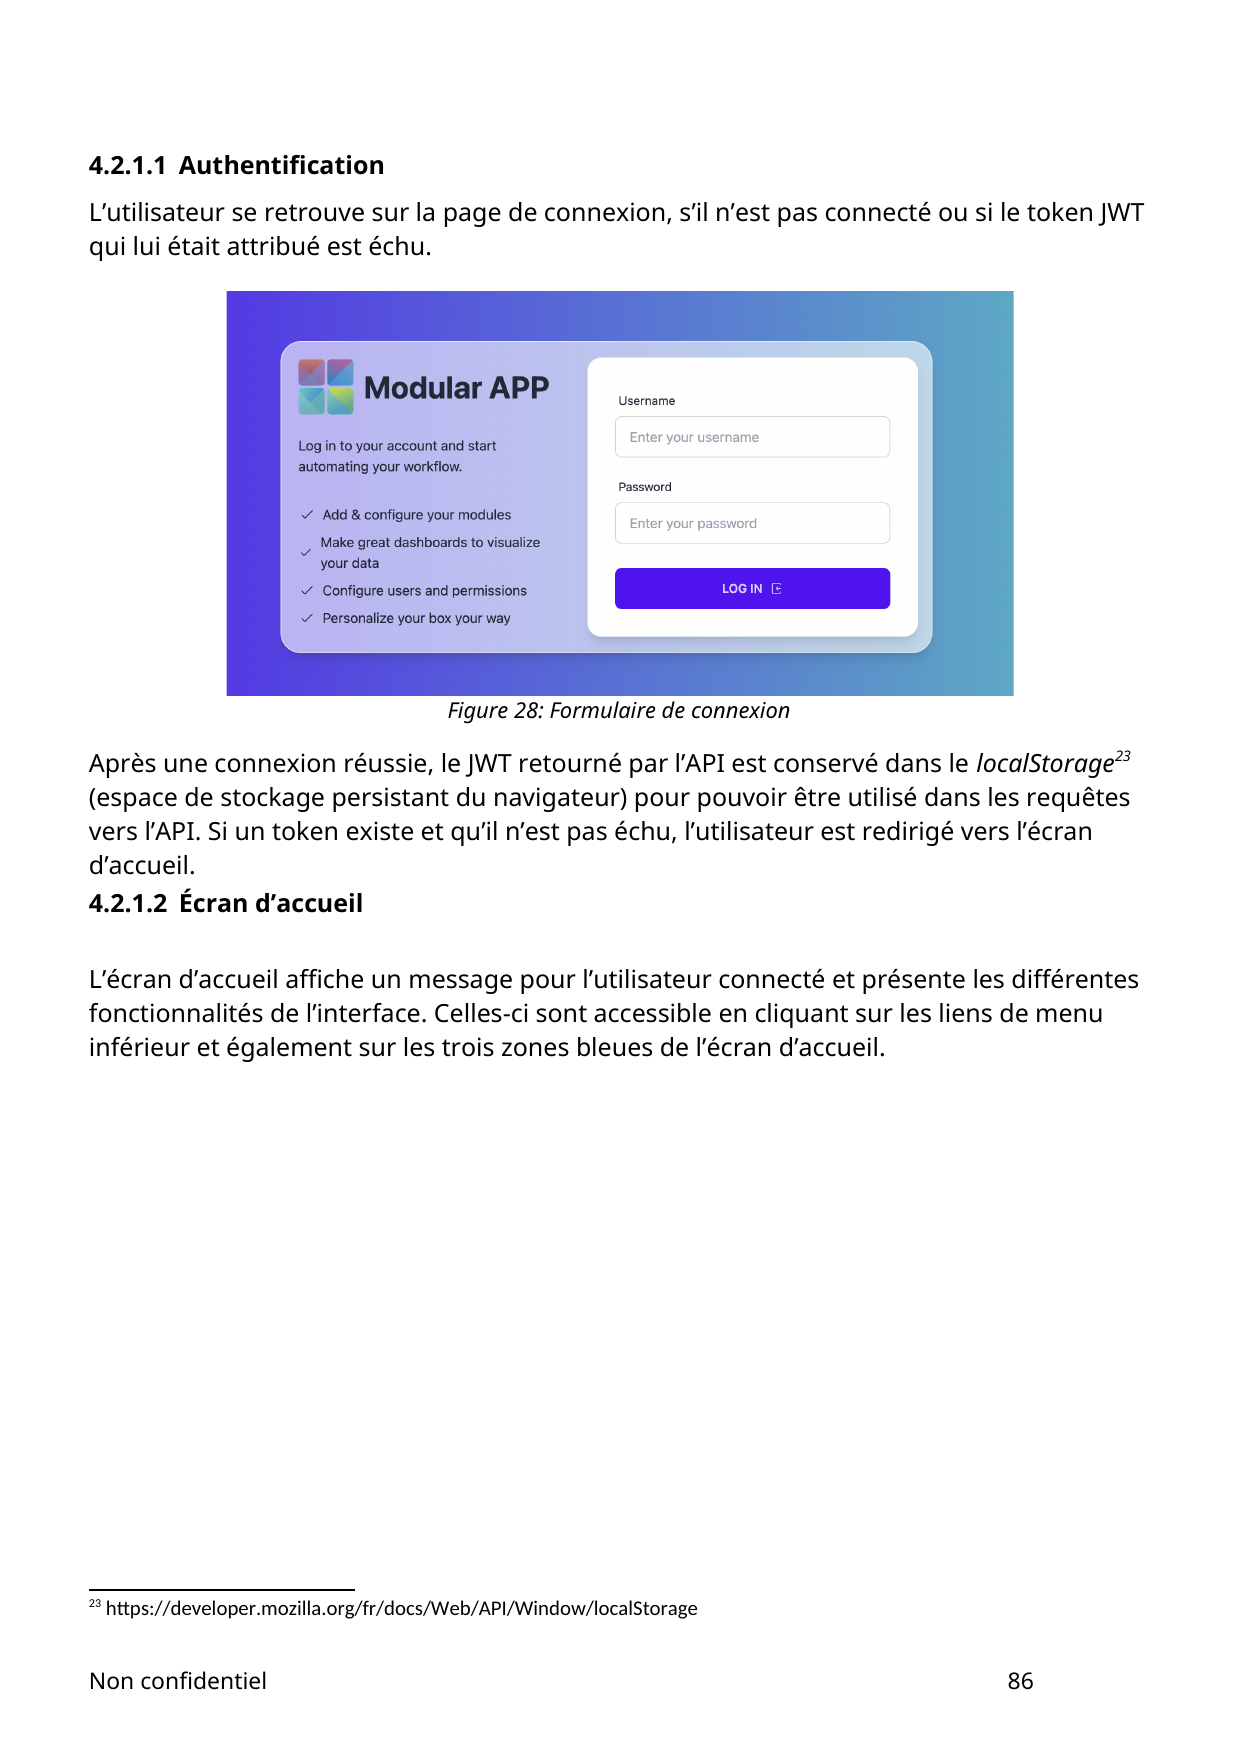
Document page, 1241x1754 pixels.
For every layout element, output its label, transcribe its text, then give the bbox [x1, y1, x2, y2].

text L’utilisateur se retrouve sur la page de connexion, s’il n’est pas connecté ou si le token JWT qui lui était attribué est échu. [89, 194, 1152, 262]
picture [226, 291, 1014, 696]
text L’écran d’accueil affiche un message pour l’utilisateur connecté et présente les différentes fonctionnalités de l’interface. Celles-ci sont accessible en cliquant sur les liens de menu inférieur et également sur les trois zones bleues de l’écran d’accueil. [89, 961, 1152, 1064]
text Après une connexion réussie, le JWT retourné par l’API est conservé dans le localStorage (espace de stockage persistant du navigateur) pour pouvoir être utilisé dans les requêtes vers l’API. Si un token existe et qu’il n’est pas échu, l’utilisateur est redirigé vers l’écran d’accueil. [89, 746, 1152, 882]
subtitle Authentification [89, 148, 1152, 182]
subtitle Écran d’accueil [89, 886, 1152, 920]
text Figure 28: Formulaire de connexion [89, 695, 1152, 725]
